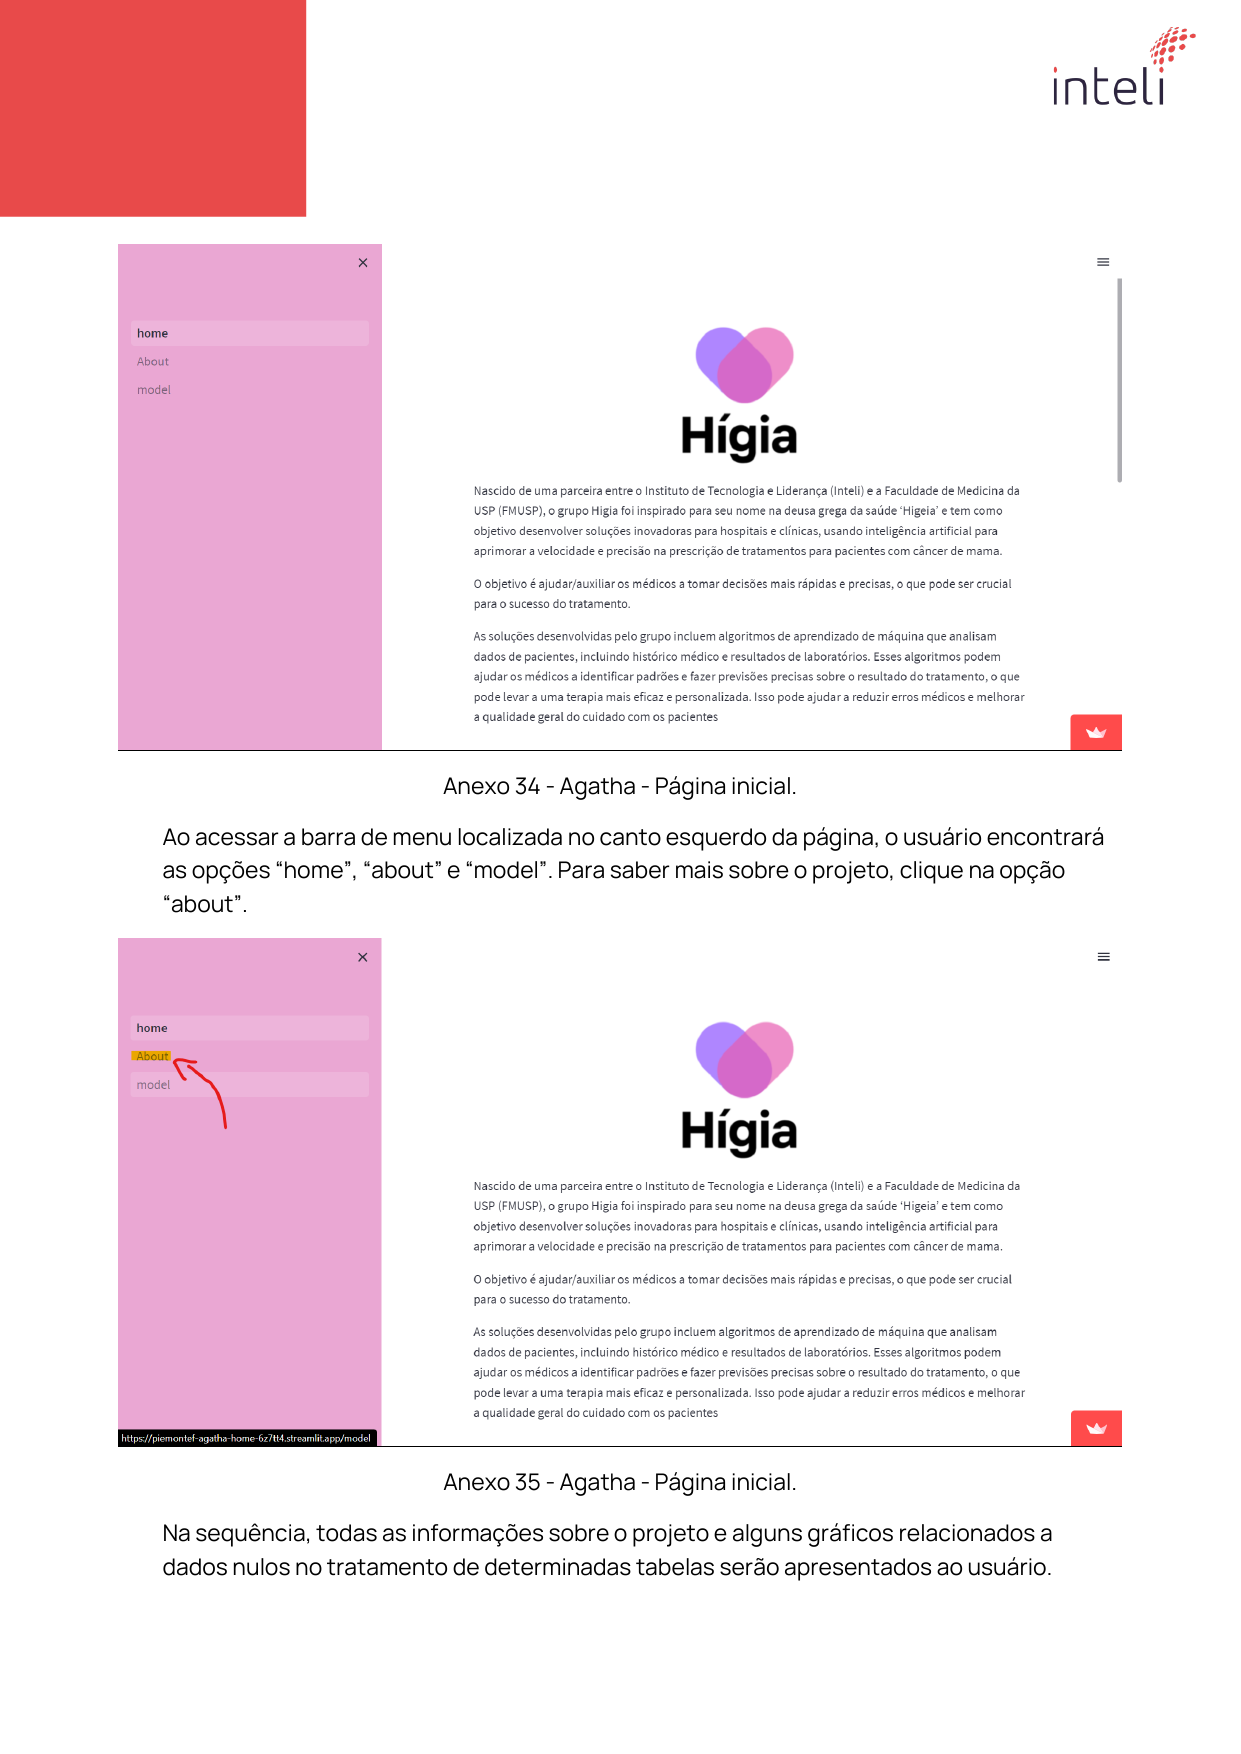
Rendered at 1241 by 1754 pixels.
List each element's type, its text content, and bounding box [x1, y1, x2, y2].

text Anexo 35 - Agatha - Página inicial. [118, 1466, 1122, 1498]
picture [0, 0, 307, 217]
text Na sequência, todas as informações sobre o projeto e alguns gráficos relacionados a dados nulos no tratamento de determinadas tabelas serão apresentados ao usuário. [162, 1517, 1122, 1582]
text Ao acessar a barra de menu localizada no canto esquerdo da página, o usuário encontrará as opções “home”, “about” e “model”. Para saber mais sobre o projeto, clique na opção “about”. [162, 821, 1122, 919]
picture [118, 244, 1122, 751]
picture [1053, 27, 1196, 105]
text Anexo 34 - Agatha - Página inicial. [118, 770, 1122, 801]
picture [118, 938, 1122, 1447]
